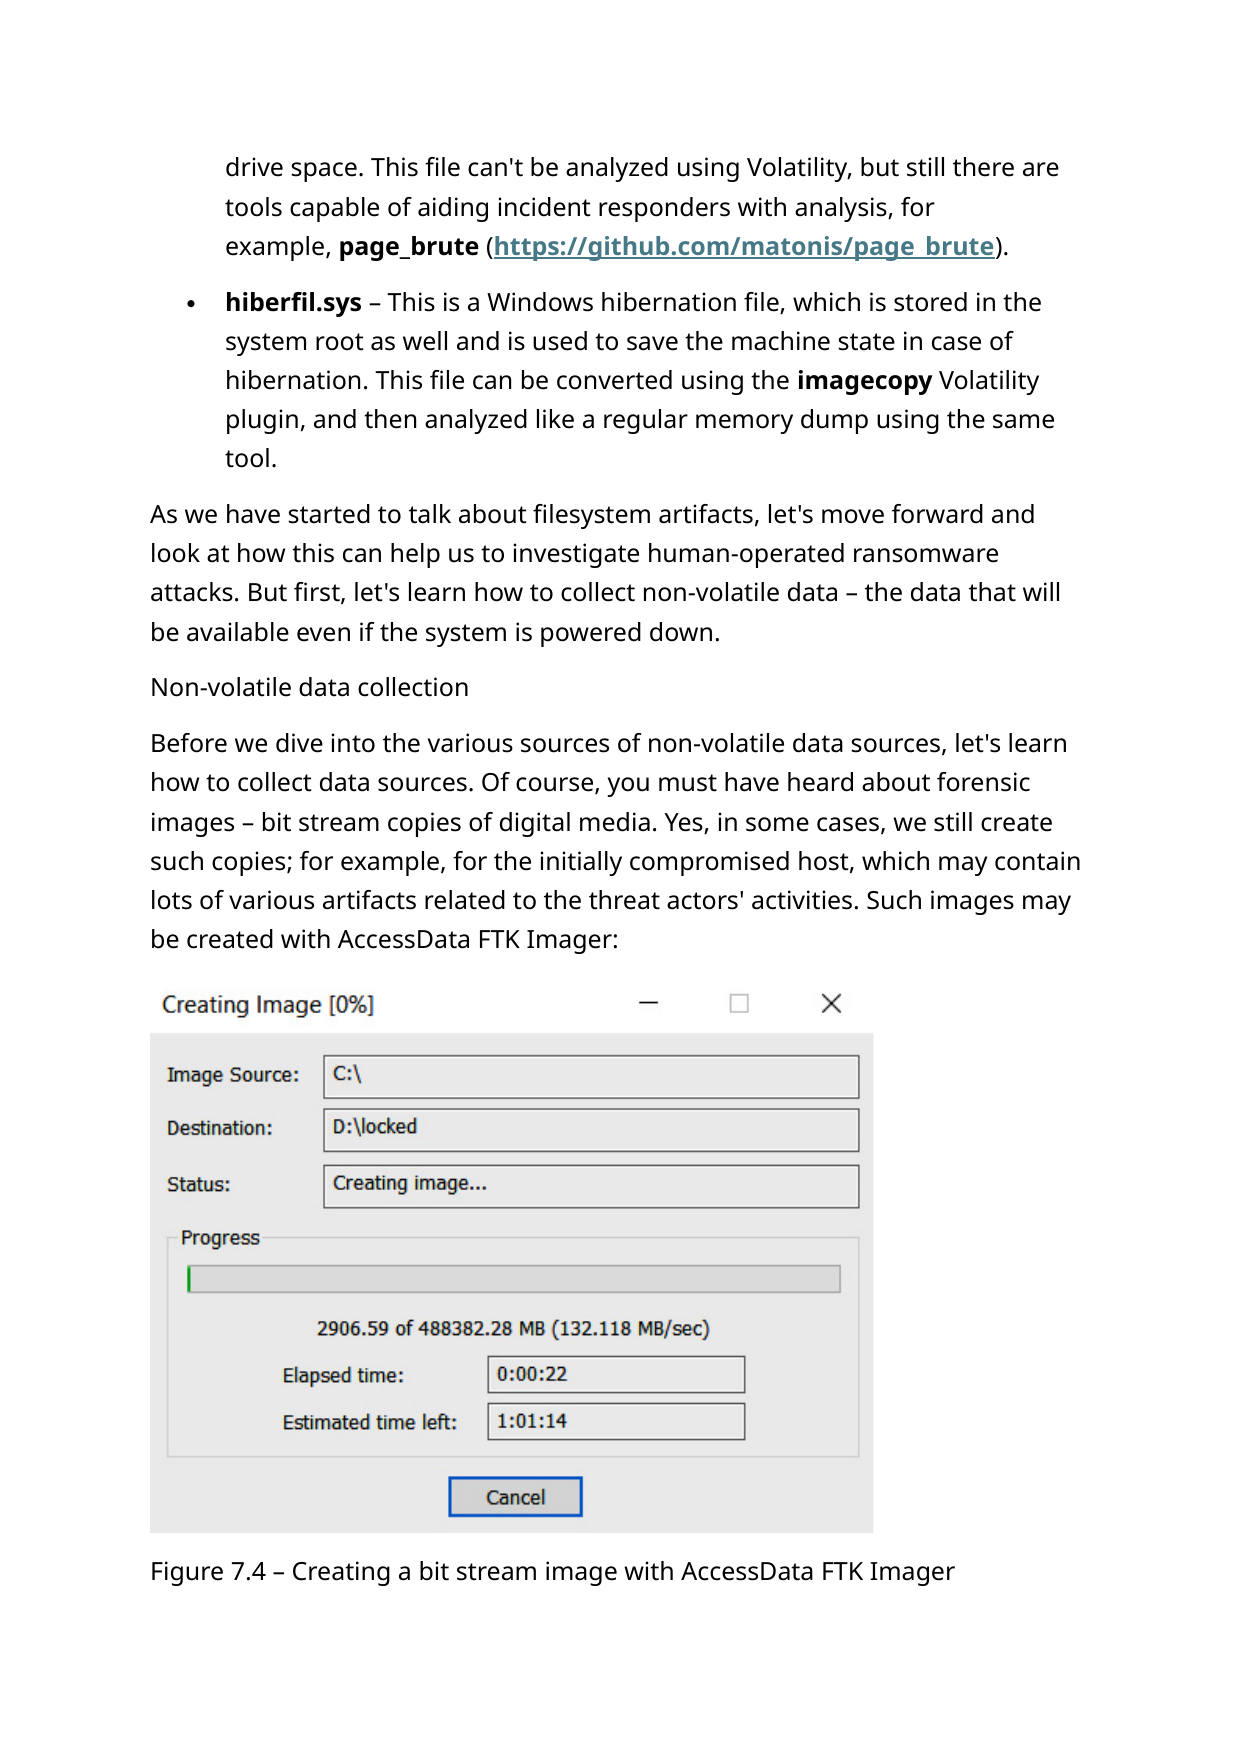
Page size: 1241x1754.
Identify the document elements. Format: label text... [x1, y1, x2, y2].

text As we have started to talk about filesystem artifacts, let's move forward and look at how this can help us to investigate human-operated ransomware attacks. But first, let's learn how to collect non-volatile data – the data that will be available even if the system is powered down. [150, 497, 1090, 648]
picture [150, 977, 874, 1533]
text Before we dive into the various sources of non-volatile data sources, let's learn how to collect data sources. Of course, you must have heard about forensic images – bit stream copies of digital media. Yes, in some cases, we still create such copies; for example, for the initially compromised host, which may contain lots of various artifacts related to the threat actors' activities. Such images may be created with AccessData FTK Imager: [150, 726, 1090, 956]
text Figure 7.4 – Creating a bit stream image with AccessData FTK Imager [150, 1554, 1090, 1588]
text Non-volatile data collection [150, 670, 1090, 704]
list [187, 150, 1090, 262]
list hiberfil.sys – This is a Windows hibernation file, which is stored in the system root as well and is used to save the machine state in case of hibernation. This file can be converted using the imagecopy Volatility plugin, and then analyzed like a regular memory dump using the same tool. [187, 284, 1090, 475]
